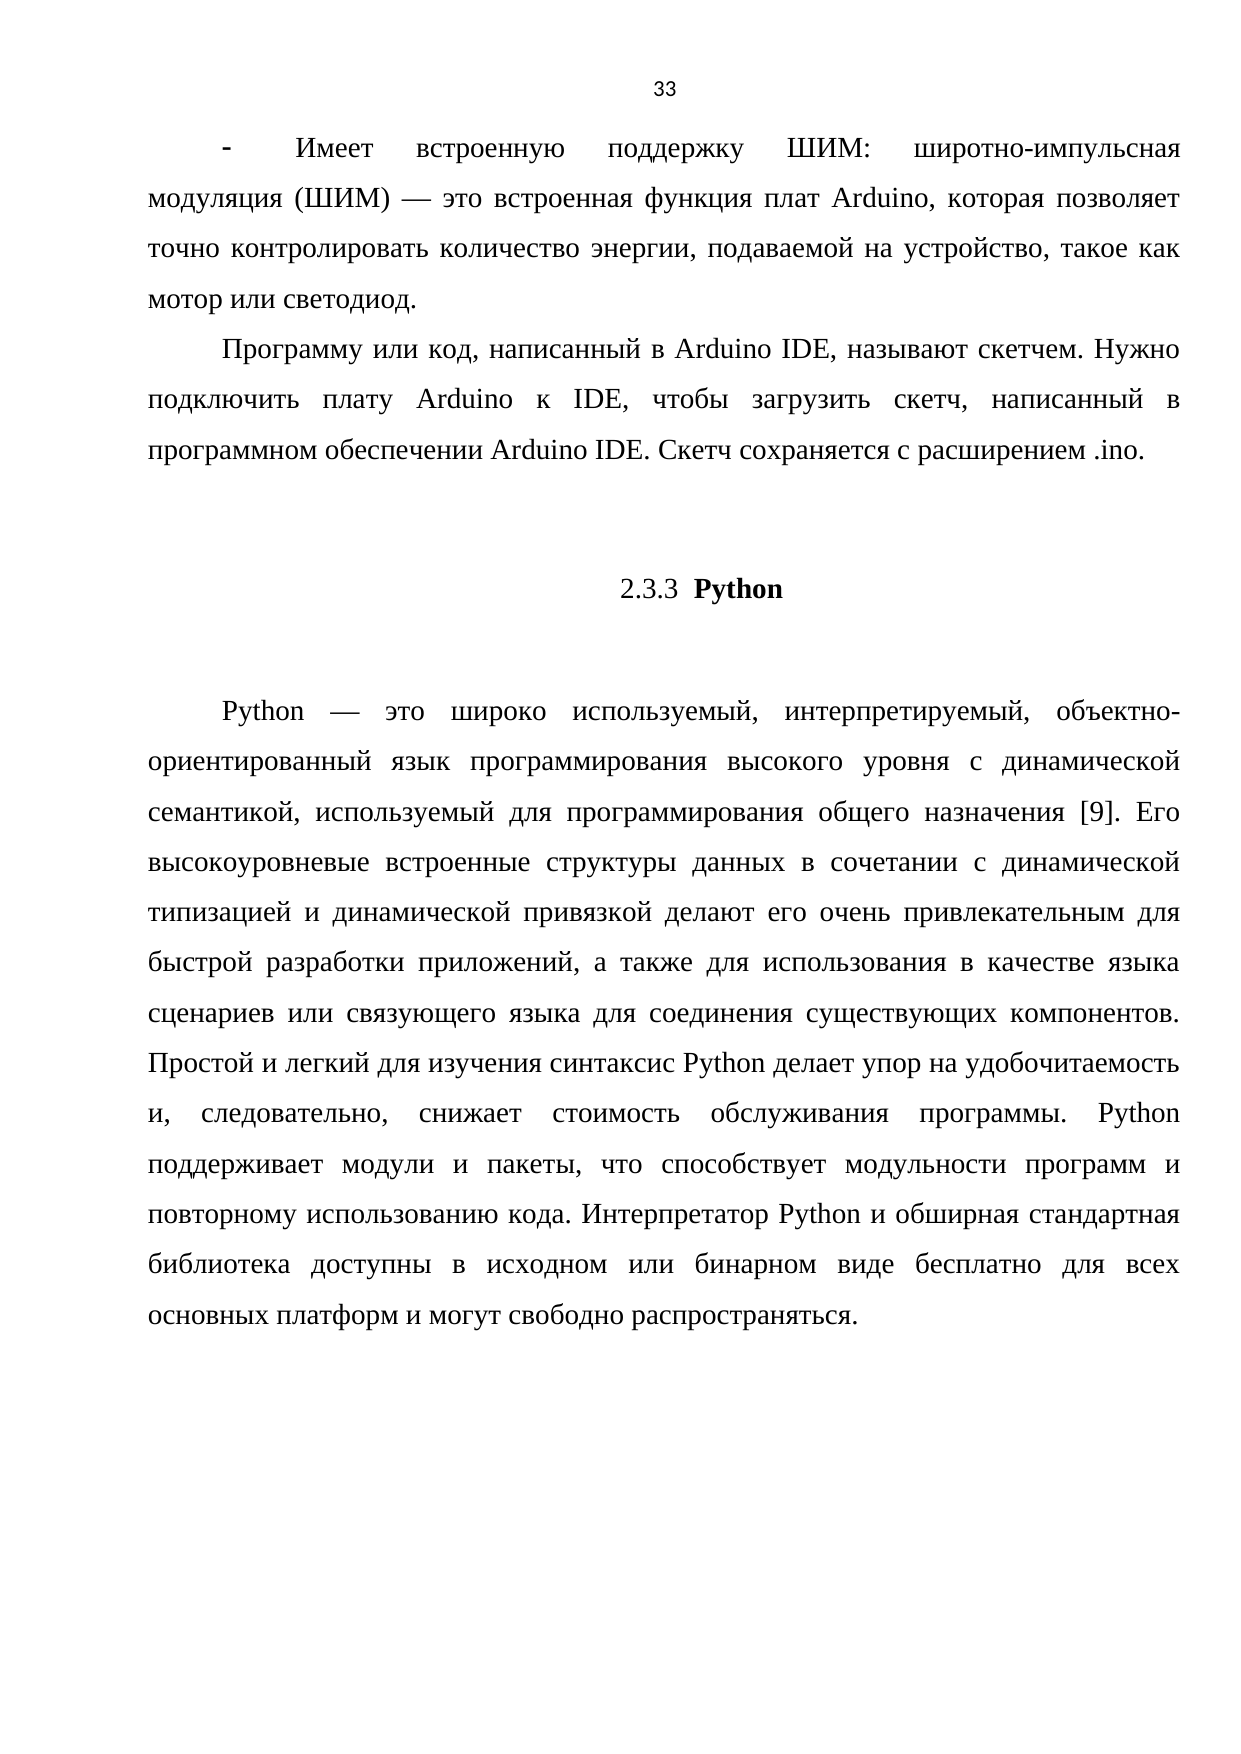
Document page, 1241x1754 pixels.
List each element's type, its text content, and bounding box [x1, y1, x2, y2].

text Программу или код, написанный в Arduino IDE, называют скетчем. Нужно подключить плату Arduino к IDE, чтобы загрузить скетч, написанный в программном обеспечении Arduino IDE. Скетч сохраняется с расширением .ino. [148, 331, 1181, 465]
list Имеет встроенную поддержку ШИМ: широтно-импульсная модуляция (ШИМ) — это встроенная функция плат Arduino, которая позволяет точно контролировать количество энергии, подаваемой на устройство, такое как мотор или светодиод. [148, 130, 1181, 314]
subtitle Python [148, 571, 1181, 604]
text Python — это широко используемый, интерпретируемый, объектно-ориентированный язык программирования высокого уровня с динамической семантикой, используемый для программирования общего назначения [9]. Его высокоуровневые встроенные структуры данных в сочетании с динамической типизацией и динамической привязкой делают его очень привлекательным для быстрой разработки приложений, а также для использования в качестве языка сценариев или связующего языка для соединения существующих компонентов. Простой и легкий для изучения синтаксис Python делает упор на удобочитаемость и, следовательно, снижает стоимость обслуживания программы. Python поддерживает модули и пакеты, что способствует модульности программ и повторному использованию кода. Интерпретатор Python и обширная стандартная библиотека доступны в исходном или бинарном виде бесплатно для всех основных платформ и могут свободно распространяться. [148, 693, 1181, 1330]
